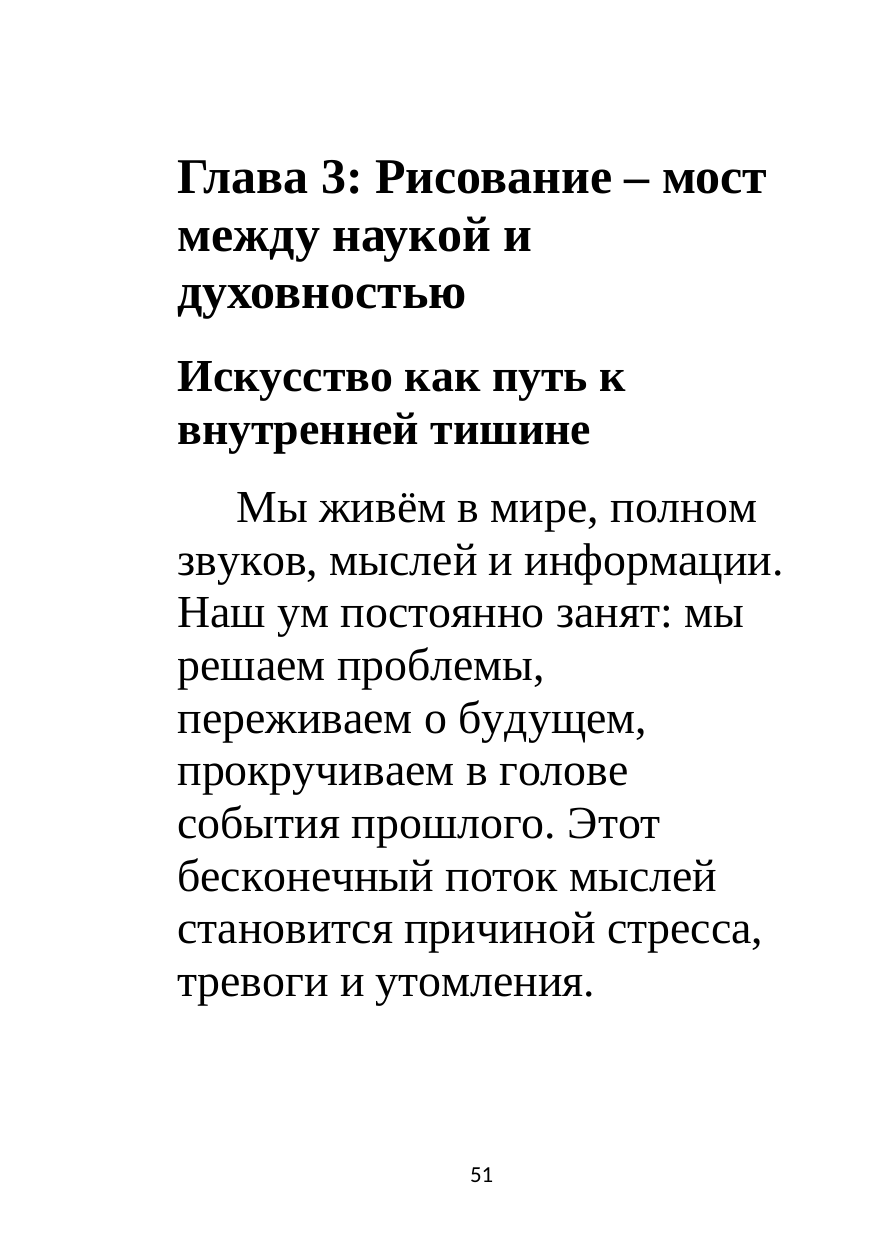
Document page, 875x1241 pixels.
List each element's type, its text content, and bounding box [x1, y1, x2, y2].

text Искусство как путь к внутренней тишине [177, 349, 786, 454]
subtitle Глава 3: Рисование – мост между наукой и духовностью [177, 147, 786, 320]
text Мы живём в мире, полном звуков, мыслей и информации. Наш ум постоянно занят: мы решаем проблемы, переживаем о будущем, прокручиваем в голове события прошлого. Этот бесконечный поток мыслей становится причиной стресса, тревоги и утомления. [177, 479, 786, 1006]
